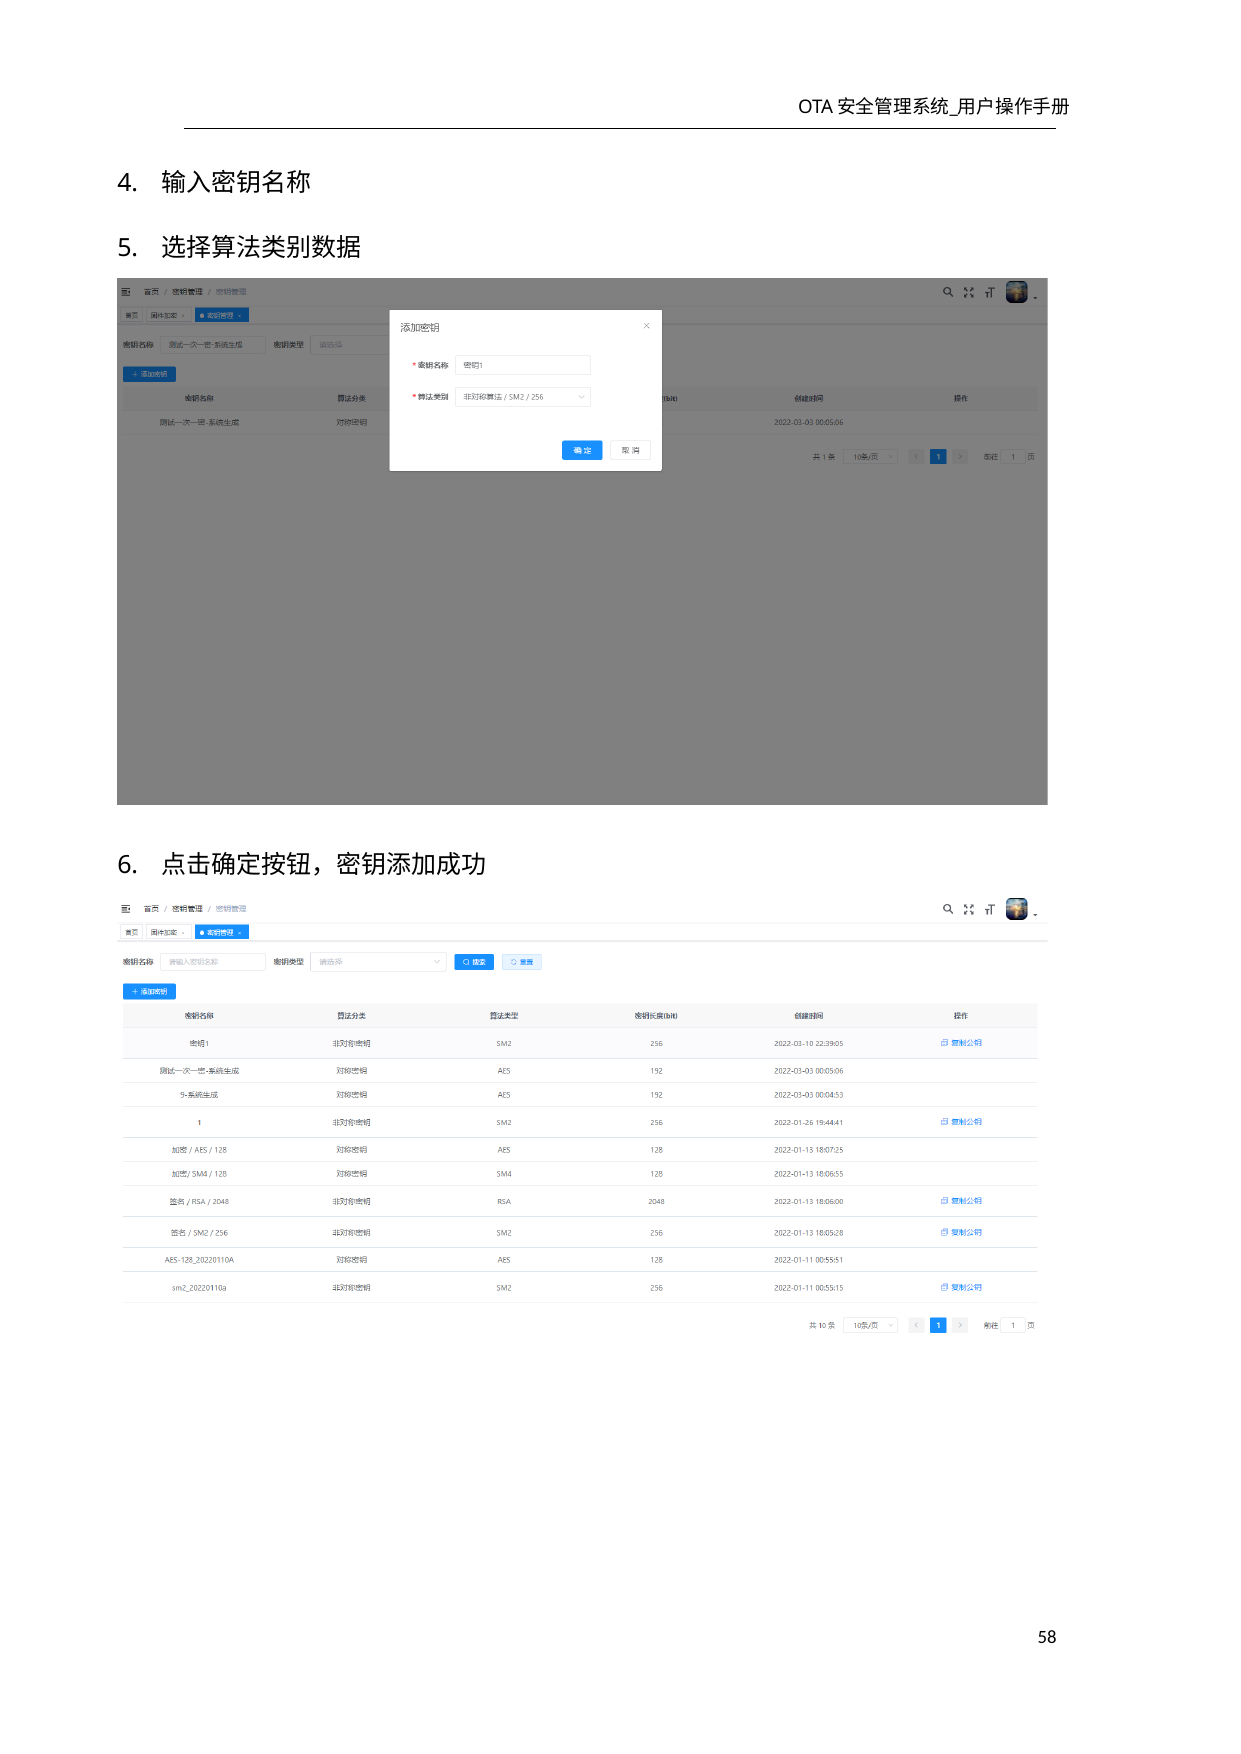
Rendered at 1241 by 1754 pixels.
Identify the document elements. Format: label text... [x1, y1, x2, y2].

list 输入密钥名称 [117, 148, 1161, 213]
picture [117, 278, 1048, 805]
list 点击确定按钮，密钥添加成功 [117, 831, 1161, 896]
list 选择算法类别数据 [117, 213, 1161, 278]
picture [117, 895, 1048, 1423]
